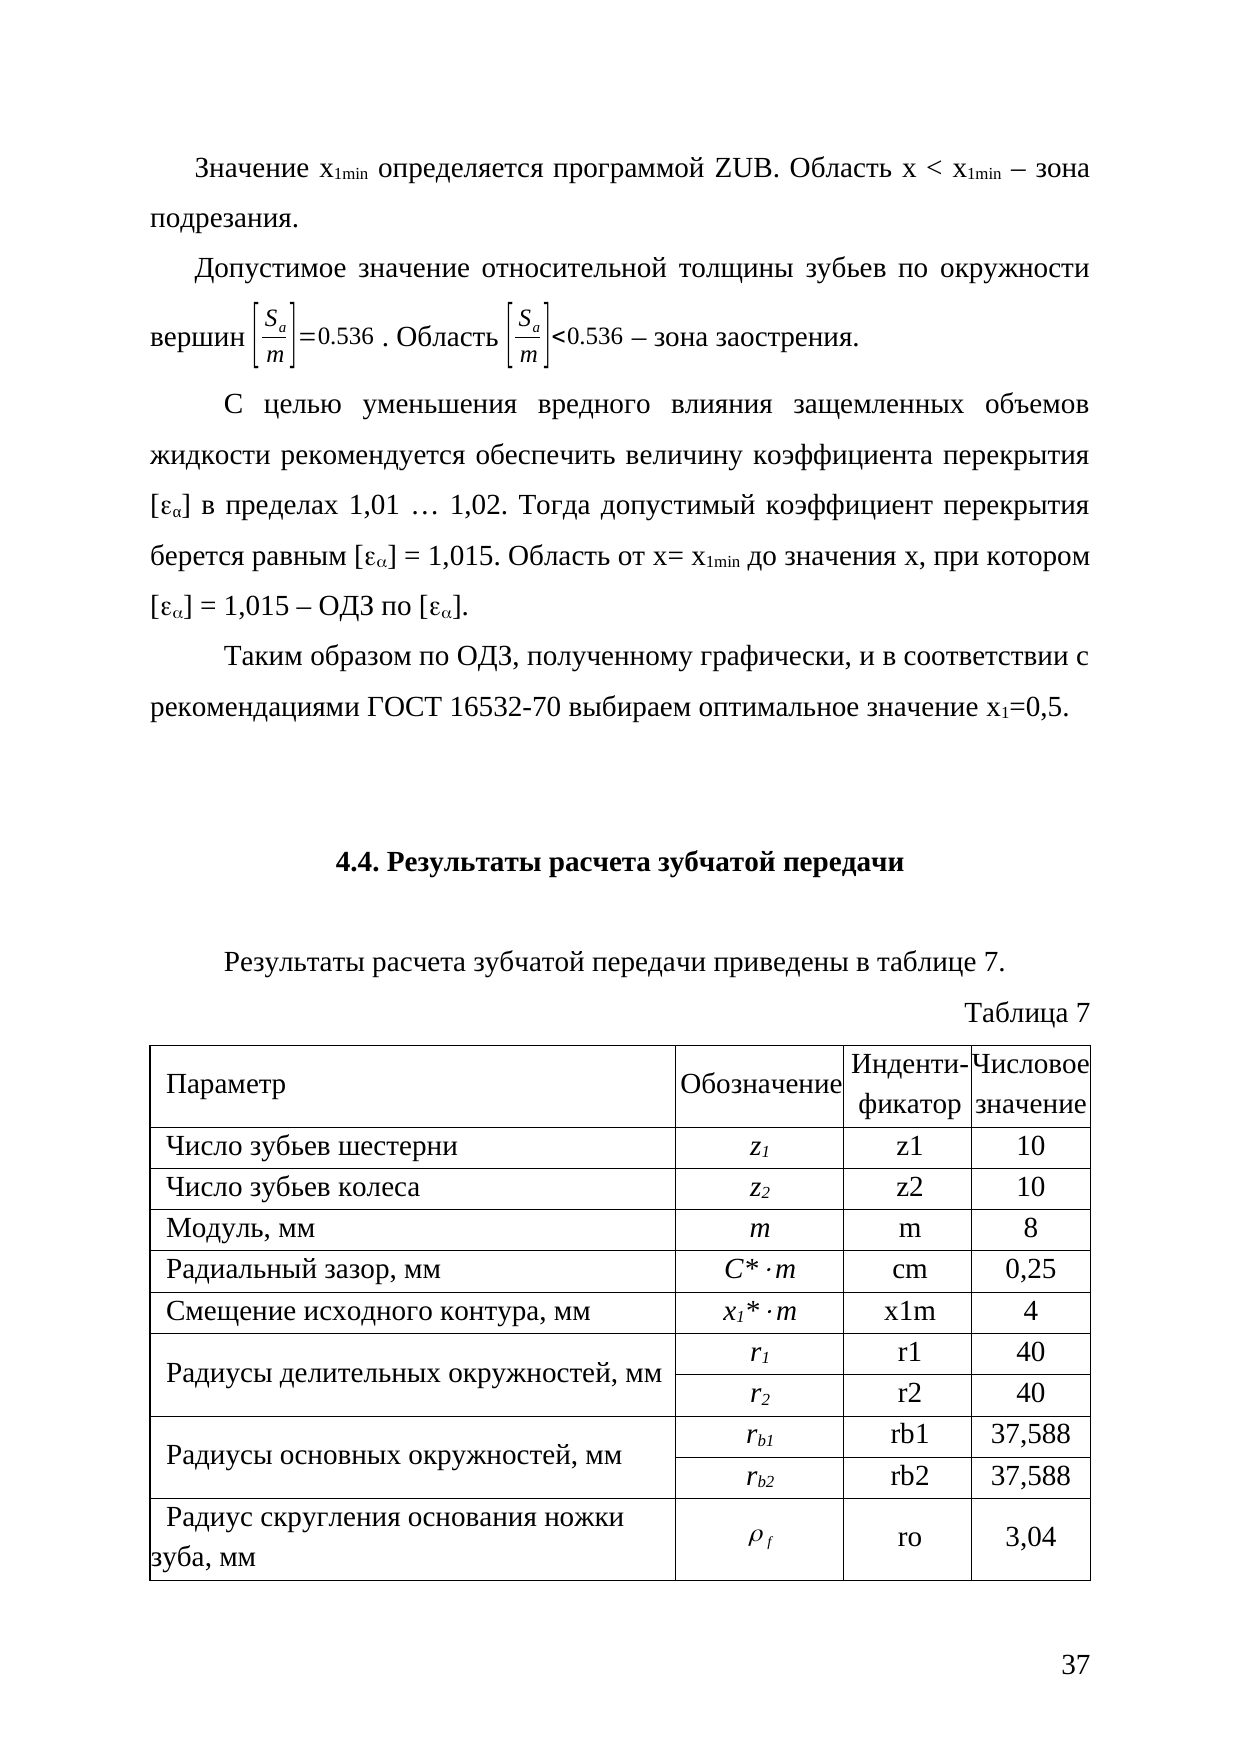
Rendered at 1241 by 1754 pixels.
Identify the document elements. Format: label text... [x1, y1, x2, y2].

table_cell 10 [972, 1169, 1090, 1209]
table_cell rb1 [844, 1417, 971, 1457]
table_cell r2 [844, 1375, 971, 1416]
table_cell x1*m [676, 1293, 843, 1333]
table_cell r1 [676, 1334, 843, 1374]
table_cell z2 [844, 1169, 971, 1209]
table_cell [676, 1499, 843, 1579]
table_cell z1 [844, 1128, 971, 1168]
table_cell Модуль, мм [151, 1210, 675, 1250]
table_cell 37,588 [972, 1417, 1090, 1457]
table_cell x1m [844, 1293, 971, 1333]
text Таким образом по ОДЗ, полученному графически, и в соответствии с рекомендациями ГОСТ 16532-70 выбираем оптимальное значение x1=0,5. [150, 638, 1090, 722]
table_cell 40 [972, 1375, 1090, 1416]
table_cell ro [844, 1499, 971, 1579]
table_cell C*m [676, 1251, 843, 1292]
table_cell Радиусы основных окружностей, мм [151, 1417, 675, 1498]
table_cell r2 [676, 1375, 843, 1416]
table_cell Число зубьев шестерни [151, 1128, 675, 1168]
table_cell Смещение исходного контура, мм [151, 1293, 675, 1333]
table_cell Радиальный зазор, мм [151, 1251, 675, 1292]
table_cell r1 [844, 1334, 971, 1374]
table_cell 0,25 [972, 1251, 1090, 1292]
table_header Числовое значение [972, 1046, 1090, 1127]
text Таблица 7 [150, 995, 1090, 1028]
table_cell z2 [676, 1169, 843, 1209]
text Значение x1min определяется программой ZUB. Область x < x1min – зона подрезания. [150, 150, 1090, 234]
table_cell Число зубьев колеса [151, 1169, 675, 1209]
table_cell 37,588 [972, 1458, 1090, 1498]
table_header Обозначение [676, 1046, 843, 1127]
table_cell 3,04 [972, 1499, 1090, 1579]
table_cell 10 [972, 1128, 1090, 1168]
table_cell rb2 [676, 1458, 843, 1498]
table_cell 8 [972, 1210, 1090, 1250]
table_cell 40 [972, 1334, 1090, 1374]
table_cell rb1 [676, 1417, 843, 1457]
table_cell m [844, 1210, 971, 1250]
table_cell Радиус скругления основания ножки зуба, мм [151, 1499, 675, 1579]
table_cell m [676, 1210, 843, 1250]
subtitle 4.4. Результаты расчета зубчатой передачи [150, 844, 1090, 877]
table_cell Радиусы делительных окружностей, мм [151, 1334, 675, 1416]
table_cell cm [844, 1251, 971, 1292]
text Результаты расчета зубчатой передачи приведены в таблице 7. [150, 944, 1090, 978]
table_header Параметр [151, 1046, 675, 1127]
table_cell 4 [972, 1293, 1090, 1333]
table_cell rb2 [844, 1458, 971, 1498]
text Допустимое значение относительной толщины зубьев по окружности вершин . Область – зона заострения. [150, 251, 1090, 370]
table_cell z1 [676, 1128, 843, 1168]
table_header Инденти- фикатор [844, 1046, 971, 1127]
text С целью уменьшения вредного влияния защемленных объемов жидкости рекомендуется обеспечить величину коэффициента перекрытия [α] в пределах 1,01 … 1,02. Тогда допустимый коэффициент перекрытия берется равным [] = 1,015. Область от x= x1min до значения x, при котором [] = 1,015 – ОДЗ по []. [150, 387, 1090, 622]
